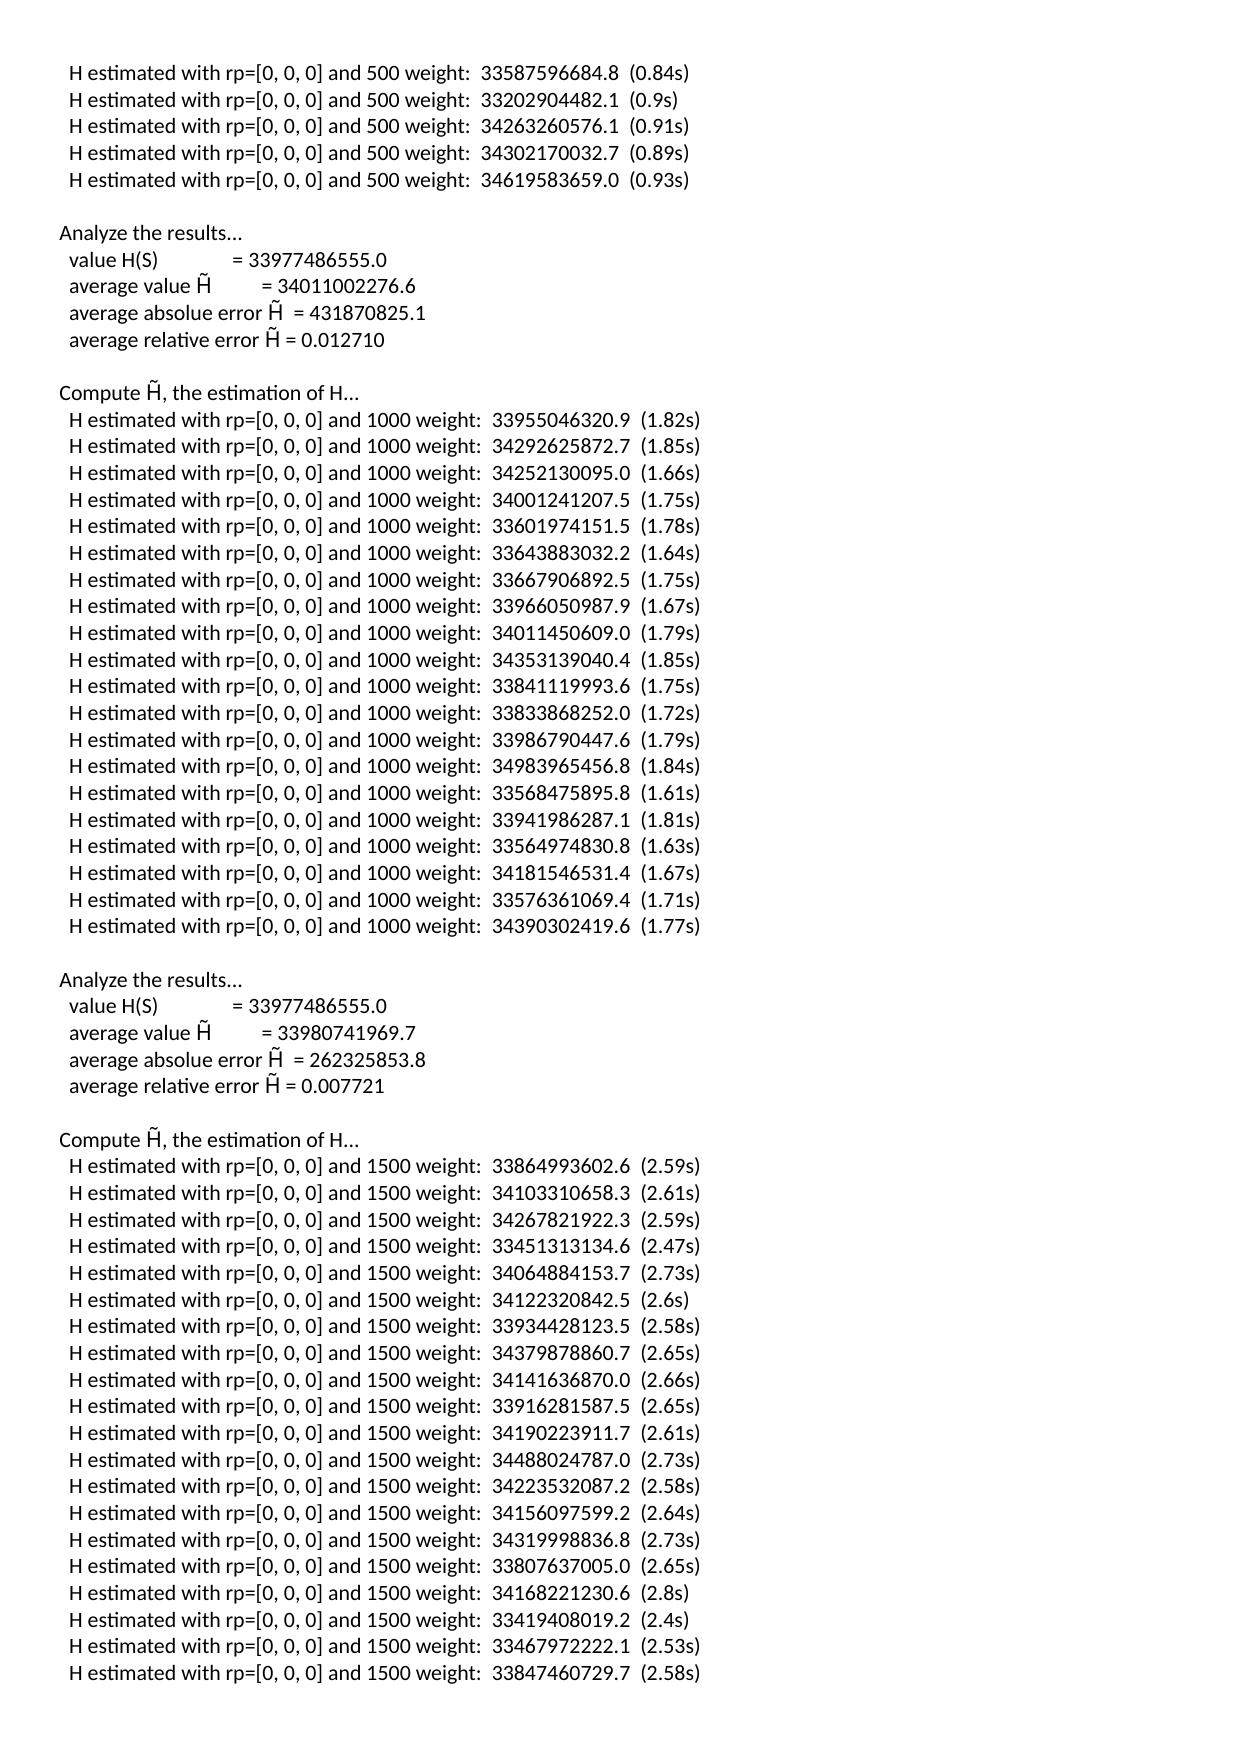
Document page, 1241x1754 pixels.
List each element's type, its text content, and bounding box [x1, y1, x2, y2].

text H estimated with rp=[0, 0, 0] and 1500 weight: 33916281587.5 (2.65s) [59, 1392, 1181, 1419]
text value H(S) = 33977486555.0 [59, 992, 1181, 1019]
text H estimated with rp=[0, 0, 0] and 1000 weight: 33955046320.9 (1.82s) [59, 406, 1181, 432]
text H estimated with rp=[0, 0, 0] and 500 weight: 34263260576.1 (0.91s) [59, 112, 1181, 139]
text H estimated with rp=[0, 0, 0] and 500 weight: 34619583659.0 (0.93s) [59, 166, 1181, 192]
text H estimated with rp=[0, 0, 0] and 1500 weight: 33467972222.1 (2.53s) [59, 1632, 1181, 1659]
text H estimated with rp=[0, 0, 0] and 1500 weight: 33934428123.5 (2.58s) [59, 1312, 1181, 1339]
text H estimated with rp=[0, 0, 0] and 1500 weight: 34122320842.5 (2.6s) [59, 1286, 1181, 1312]
text H estimated with rp=[0, 0, 0] and 500 weight: 34302170032.7 (0.89s) [59, 139, 1181, 166]
text average relative error H̃ = 0.012710 [59, 326, 1181, 352]
text Analyze the results... [59, 966, 1181, 992]
text H estimated with rp=[0, 0, 0] and 1000 weight: 33986790447.6 (1.79s) [59, 726, 1181, 752]
text Analyze the results... [59, 219, 1181, 246]
text H estimated with rp=[0, 0, 0] and 1500 weight: 34064884153.7 (2.73s) [59, 1259, 1181, 1286]
text H estimated with rp=[0, 0, 0] and 1000 weight: 33568475895.8 (1.61s) [59, 779, 1181, 806]
text H estimated with rp=[0, 0, 0] and 1500 weight: 33419408019.2 (2.4s) [59, 1606, 1181, 1632]
text H estimated with rp=[0, 0, 0] and 1500 weight: 33807637005.0 (2.65s) [59, 1552, 1181, 1579]
text H estimated with rp=[0, 0, 0] and 1500 weight: 33847460729.7 (2.58s) [59, 1659, 1181, 1686]
text H estimated with rp=[0, 0, 0] and 1000 weight: 33643883032.2 (1.64s) [59, 539, 1181, 566]
text value H(S) = 33977486555.0 [59, 246, 1181, 272]
text H estimated with rp=[0, 0, 0] and 1500 weight: 33451313134.6 (2.47s) [59, 1232, 1181, 1259]
text H estimated with rp=[0, 0, 0] and 1500 weight: 33864993602.6 (2.59s) [59, 1152, 1181, 1179]
text H estimated with rp=[0, 0, 0] and 1000 weight: 34353139040.4 (1.85s) [59, 646, 1181, 672]
text H estimated with rp=[0, 0, 0] and 1000 weight: 34983965456.8 (1.84s) [59, 752, 1181, 779]
text H estimated with rp=[0, 0, 0] and 1000 weight: 33601974151.5 (1.78s) [59, 512, 1181, 539]
text H estimated with rp=[0, 0, 0] and 1500 weight: 34168221230.6 (2.8s) [59, 1579, 1181, 1606]
text H estimated with rp=[0, 0, 0] and 1500 weight: 34103310658.3 (2.61s) [59, 1179, 1181, 1206]
text H estimated with rp=[0, 0, 0] and 1500 weight: 34190223911.7 (2.61s) [59, 1419, 1181, 1446]
text average relative error H̃ = 0.007721 [59, 1072, 1181, 1099]
text H estimated with rp=[0, 0, 0] and 1000 weight: 34390302419.6 (1.77s) [59, 912, 1181, 939]
text H estimated with rp=[0, 0, 0] and 1500 weight: 34223532087.2 (2.58s) [59, 1472, 1181, 1499]
text H estimated with rp=[0, 0, 0] and 1000 weight: 34292625872.7 (1.85s) [59, 432, 1181, 459]
text H estimated with rp=[0, 0, 0] and 1000 weight: 33941986287.1 (1.81s) [59, 806, 1181, 832]
text H estimated with rp=[0, 0, 0] and 1500 weight: 34141636870.0 (2.66s) [59, 1366, 1181, 1392]
text H estimated with rp=[0, 0, 0] and 1500 weight: 34267821922.3 (2.59s) [59, 1206, 1181, 1232]
text H estimated with rp=[0, 0, 0] and 1000 weight: 33841119993.6 (1.75s) [59, 672, 1181, 699]
text H estimated with rp=[0, 0, 0] and 1500 weight: 34379878860.7 (2.65s) [59, 1339, 1181, 1366]
text H estimated with rp=[0, 0, 0] and 1000 weight: 33576361069.4 (1.71s) [59, 886, 1181, 912]
text Compute H̃, the estimation of H... [59, 379, 1181, 406]
text H estimated with rp=[0, 0, 0] and 1500 weight: 34156097599.2 (2.64s) [59, 1499, 1181, 1526]
text H estimated with rp=[0, 0, 0] and 1500 weight: 34488024787.0 (2.73s) [59, 1446, 1181, 1472]
text H estimated with rp=[0, 0, 0] and 1000 weight: 34181546531.4 (1.67s) [59, 859, 1181, 886]
text H estimated with rp=[0, 0, 0] and 1000 weight: 33564974830.8 (1.63s) [59, 832, 1181, 859]
text H estimated with rp=[0, 0, 0] and 1000 weight: 34011450609.0 (1.79s) [59, 619, 1181, 646]
text H estimated with rp=[0, 0, 0] and 1000 weight: 33667906892.5 (1.75s) [59, 566, 1181, 592]
text H estimated with rp=[0, 0, 0] and 1000 weight: 33833868252.0 (1.72s) [59, 699, 1181, 726]
text H estimated with rp=[0, 0, 0] and 1000 weight: 34001241207.5 (1.75s) [59, 486, 1181, 512]
text H estimated with rp=[0, 0, 0] and 500 weight: 33202904482.1 (0.9s) [59, 86, 1181, 112]
text average absolue error H̃ = 431870825.1 [59, 299, 1181, 326]
text average absolue error H̃ = 262325853.8 [59, 1046, 1181, 1072]
text average value H̃ = 34011002276.6 [59, 272, 1181, 299]
text H estimated with rp=[0, 0, 0] and 500 weight: 33587596684.8 (0.84s) [59, 59, 1181, 86]
text H estimated with rp=[0, 0, 0] and 1500 weight: 34319998836.8 (2.73s) [59, 1526, 1181, 1552]
text H estimated with rp=[0, 0, 0] and 1000 weight: 34252130095.0 (1.66s) [59, 459, 1181, 486]
text average value H̃ = 33980741969.7 [59, 1019, 1181, 1046]
text Compute H̃, the estimation of H... [59, 1126, 1181, 1152]
text H estimated with rp=[0, 0, 0] and 1000 weight: 33966050987.9 (1.67s) [59, 592, 1181, 619]
